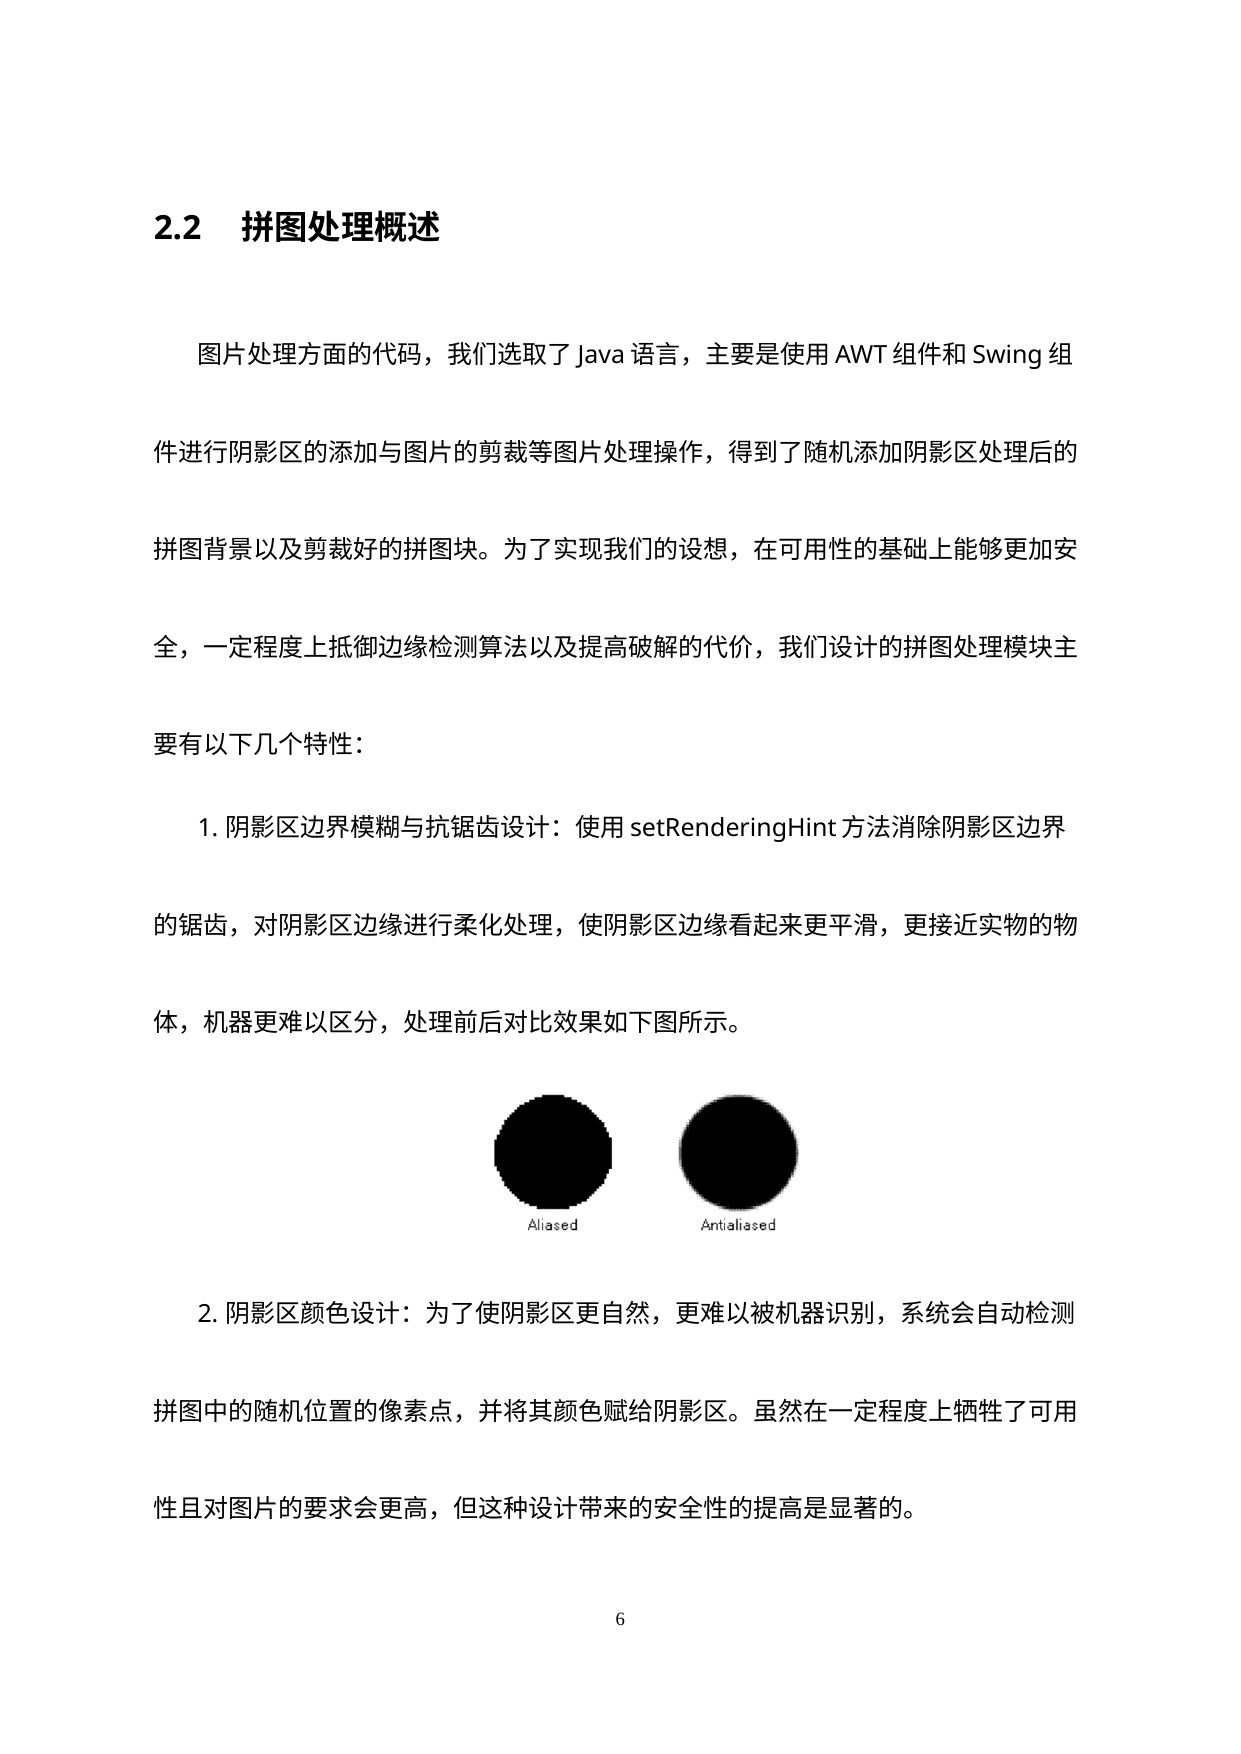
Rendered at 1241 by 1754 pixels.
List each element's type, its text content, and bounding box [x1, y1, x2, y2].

picture [472, 1071, 812, 1241]
text 2. 阴影区颜色设计：为了使阴影区更自然，更难以被机器识别，系统会自动检测拼图中的随机位置的像素点，并将其颜色赋给阴影区。虽然在一定程度上牺牲了可用性且对图片的要求会更高，但这种设计带来的安全性的提高是显著的。 [153, 1279, 1087, 1539]
text 图片处理方面的代码，我们选取了Java语言，主要是使用AWT组件和Swing组件进行阴影区的添加与图片的剪裁等图片处理操作，得到了随机添加阴影区处理后的拼图背景以及剪裁好的拼图块。为了实现我们的设想，在可用性的基础上能够更加安全，一定程度上抵御边缘检测算法以及提高破解的代价，我们设计的拼图处理模块主要有以下几个特性： [153, 320, 1087, 775]
subtitle 拼图处理概述 [153, 193, 1087, 258]
text 1. 阴影区边界模糊与抗锯齿设计：使用setRenderingHint方法消除阴影区边界的锯齿，对阴影区边缘进行柔化处理，使阴影区边缘看起来更平滑，更接近实物的物体，机器更难以区分，处理前后对比效果如下图所示。 [153, 793, 1087, 1053]
